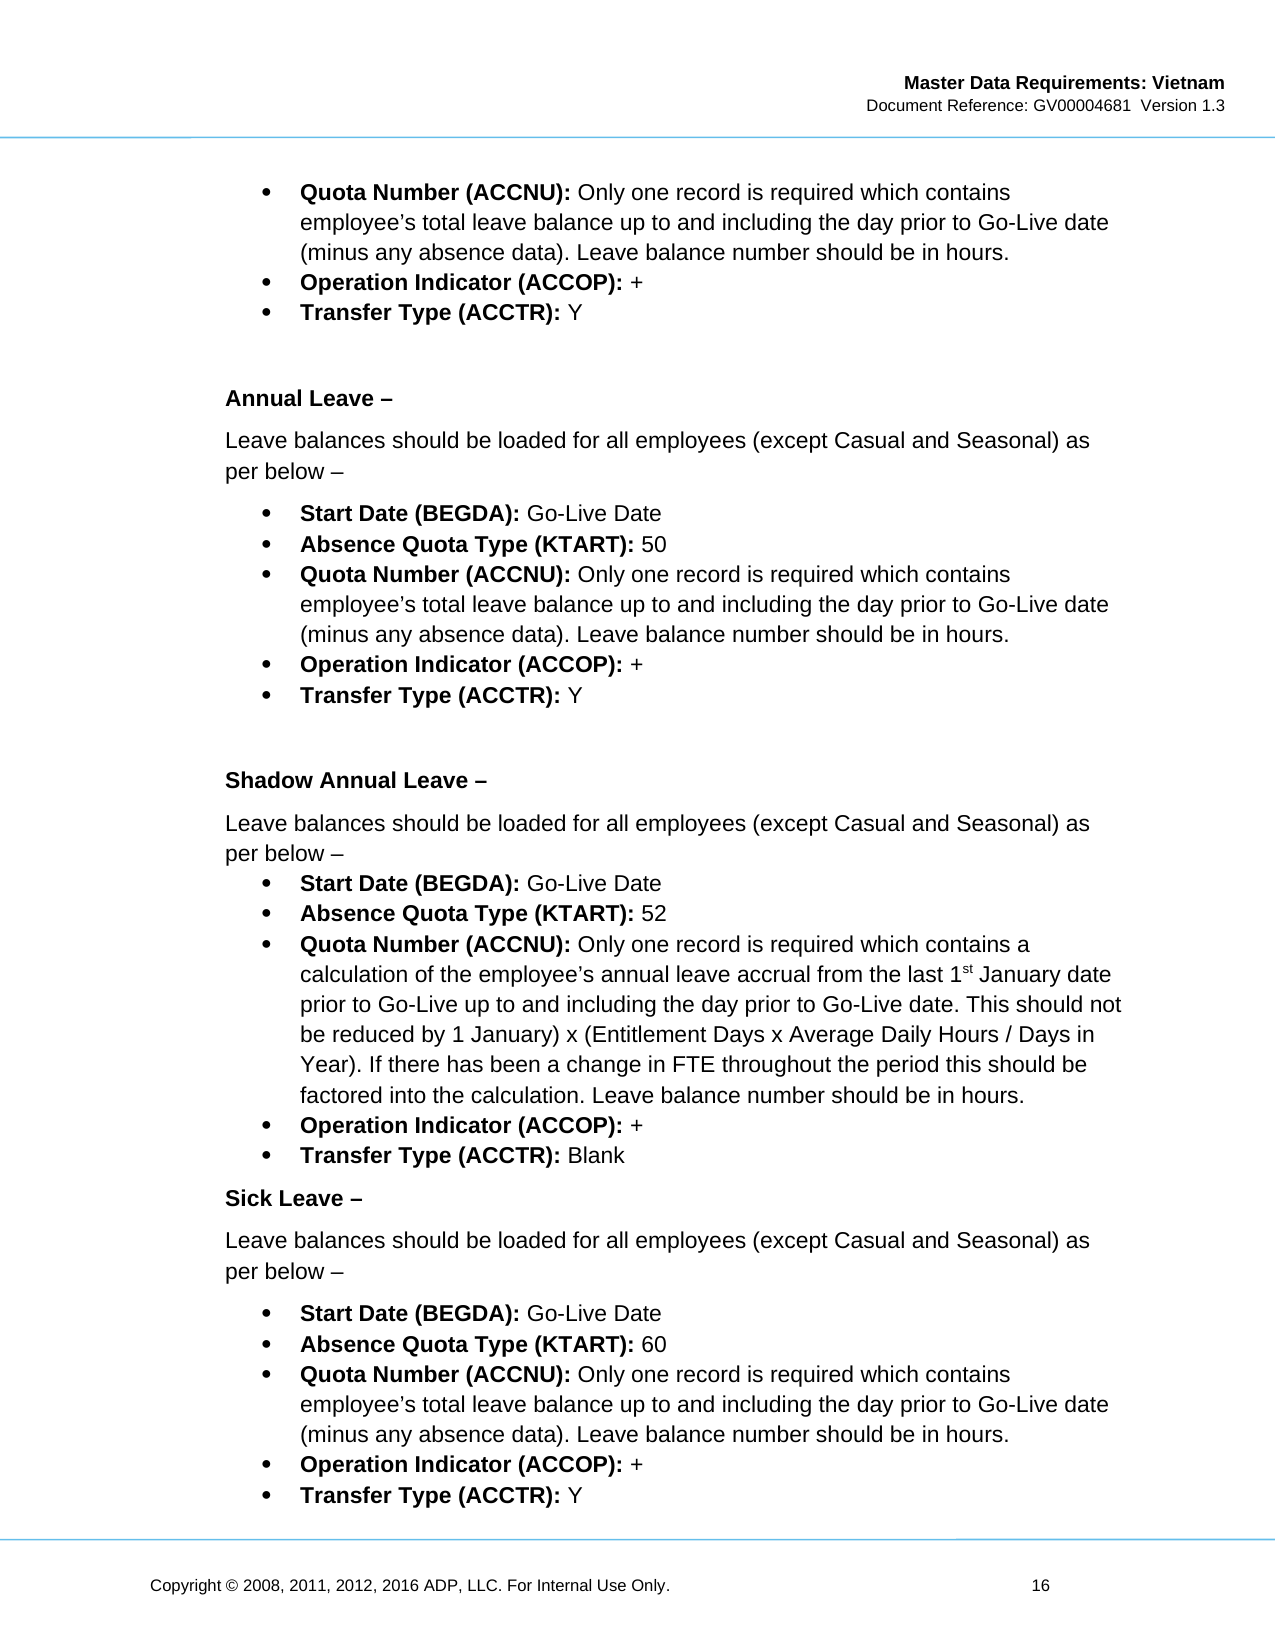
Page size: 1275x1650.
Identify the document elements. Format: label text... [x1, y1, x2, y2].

list Quota Number (ACCNU): Only one record is required which contains employee’s total leave balance up to and including the day prior to Go-Live date (minus any absence data). Leave balance number should be in hours. [262, 1361, 1125, 1448]
list Quota Number (ACCNU): Only one record is required which contains a calculation of the employee’s annual leave accrual from the last 1st January date prior to Go-Live up to and including the day prior to Go-Live date. This should not be reduced by 1 January) x (Entitlement Days x Average Daily Hours / Days in Year). If there has been a change in FTE throughout the period this should be factored into the calculation. Leave balance number should be in hours. [262, 931, 1125, 1108]
list Absence Quota Type (KTART): 50 [262, 531, 1125, 557]
list Transfer Type (ACCTR): Y [262, 1482, 1125, 1508]
list Absence Quota Type (KTART): 52 [262, 900, 1125, 927]
text Leave balances should be loaded for all employees (except Casual and Seasonal) as per below – [225, 427, 1125, 484]
list Operation Indicator (ACCOP): + [262, 651, 1125, 678]
list Transfer Type (ACCTR): Y [262, 682, 1125, 708]
text Shadow Annual Leave – [225, 767, 1125, 793]
list Quota Number (ACCNU): Only one record is required which contains employee’s total leave balance up to and including the day prior to Go-Live date (minus any absence data). Leave balance number should be in hours. [262, 561, 1125, 648]
text Leave balances should be loaded for all employees (except Casual and Seasonal) as per below – [225, 1227, 1125, 1284]
list Start Date (BEGDA): Go-Live Date [262, 1300, 1125, 1327]
list Operation Indicator (ACCOP): + [262, 1112, 1125, 1138]
list Absence Quota Type (KTART): 60 [262, 1331, 1125, 1357]
list Operation Indicator (ACCOP): + [262, 1451, 1125, 1478]
list Leave balances should be loaded for all employees (except Casual and Seasonal) as per below – [225, 810, 1125, 866]
list Transfer Type (ACCTR): Y [262, 299, 1125, 326]
text Sick Leave – [225, 1185, 1125, 1211]
list Operation Indicator (ACCOP): + [262, 269, 1125, 296]
list Start Date (BEGDA): Go-Live Date [262, 870, 1125, 897]
list Start Date (BEGDA): Go-Live Date [262, 500, 1125, 527]
list Transfer Type (ACCTR): Blank [262, 1142, 1125, 1168]
list Quota Number (ACCNU): Only one record is required which contains employee’s total leave balance up to and including the day prior to Go-Live date (minus any absence data). Leave balance number should be in hours. [262, 178, 1125, 265]
text Annual Leave – [225, 385, 1125, 411]
